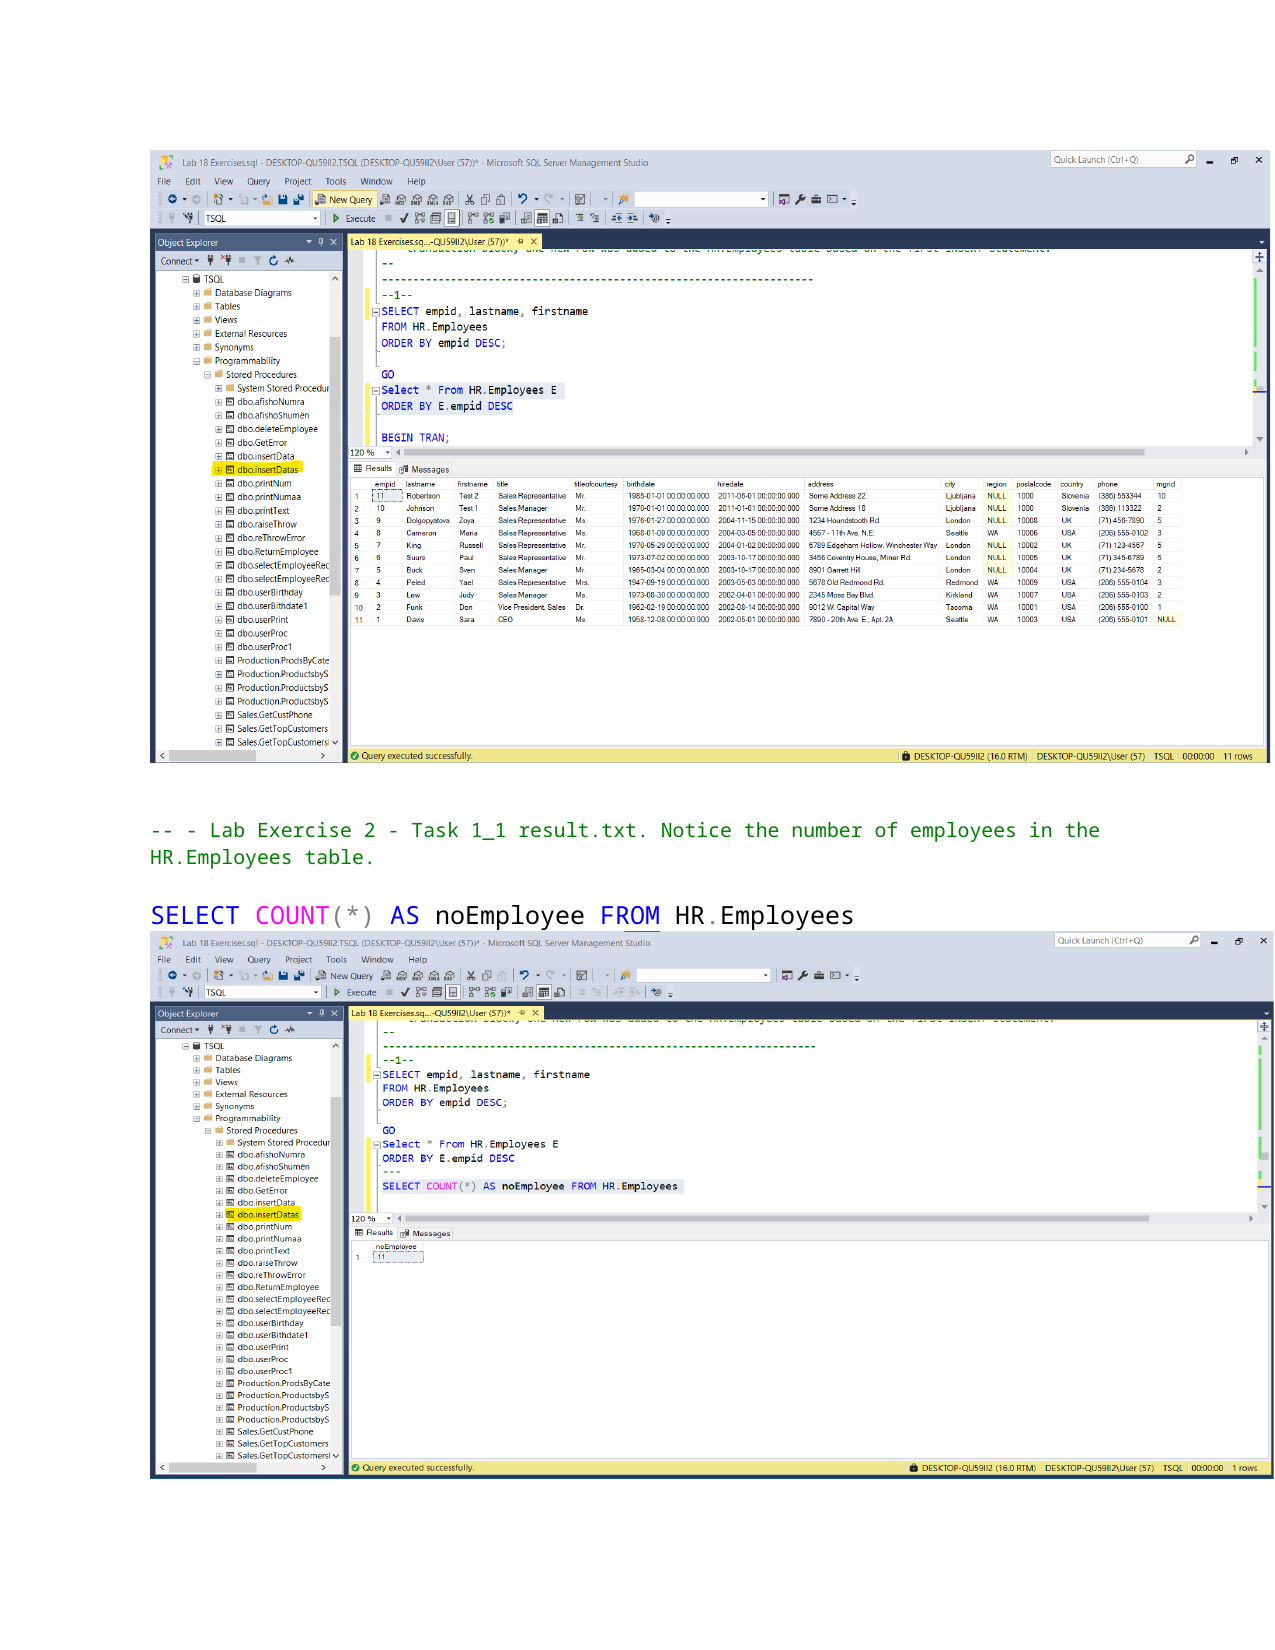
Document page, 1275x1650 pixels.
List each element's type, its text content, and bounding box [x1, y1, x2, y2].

picture [150, 150, 1271, 763]
text SELECT COUNT(*) AS noEmployee FROM HR.Employees [150, 897, 1125, 931]
text -- - Lab Exercise 2 - Task 1_1 result.txt. Notice the number of employees in the HR.Employees table. [150, 816, 1125, 870]
picture [150, 931, 1274, 1479]
